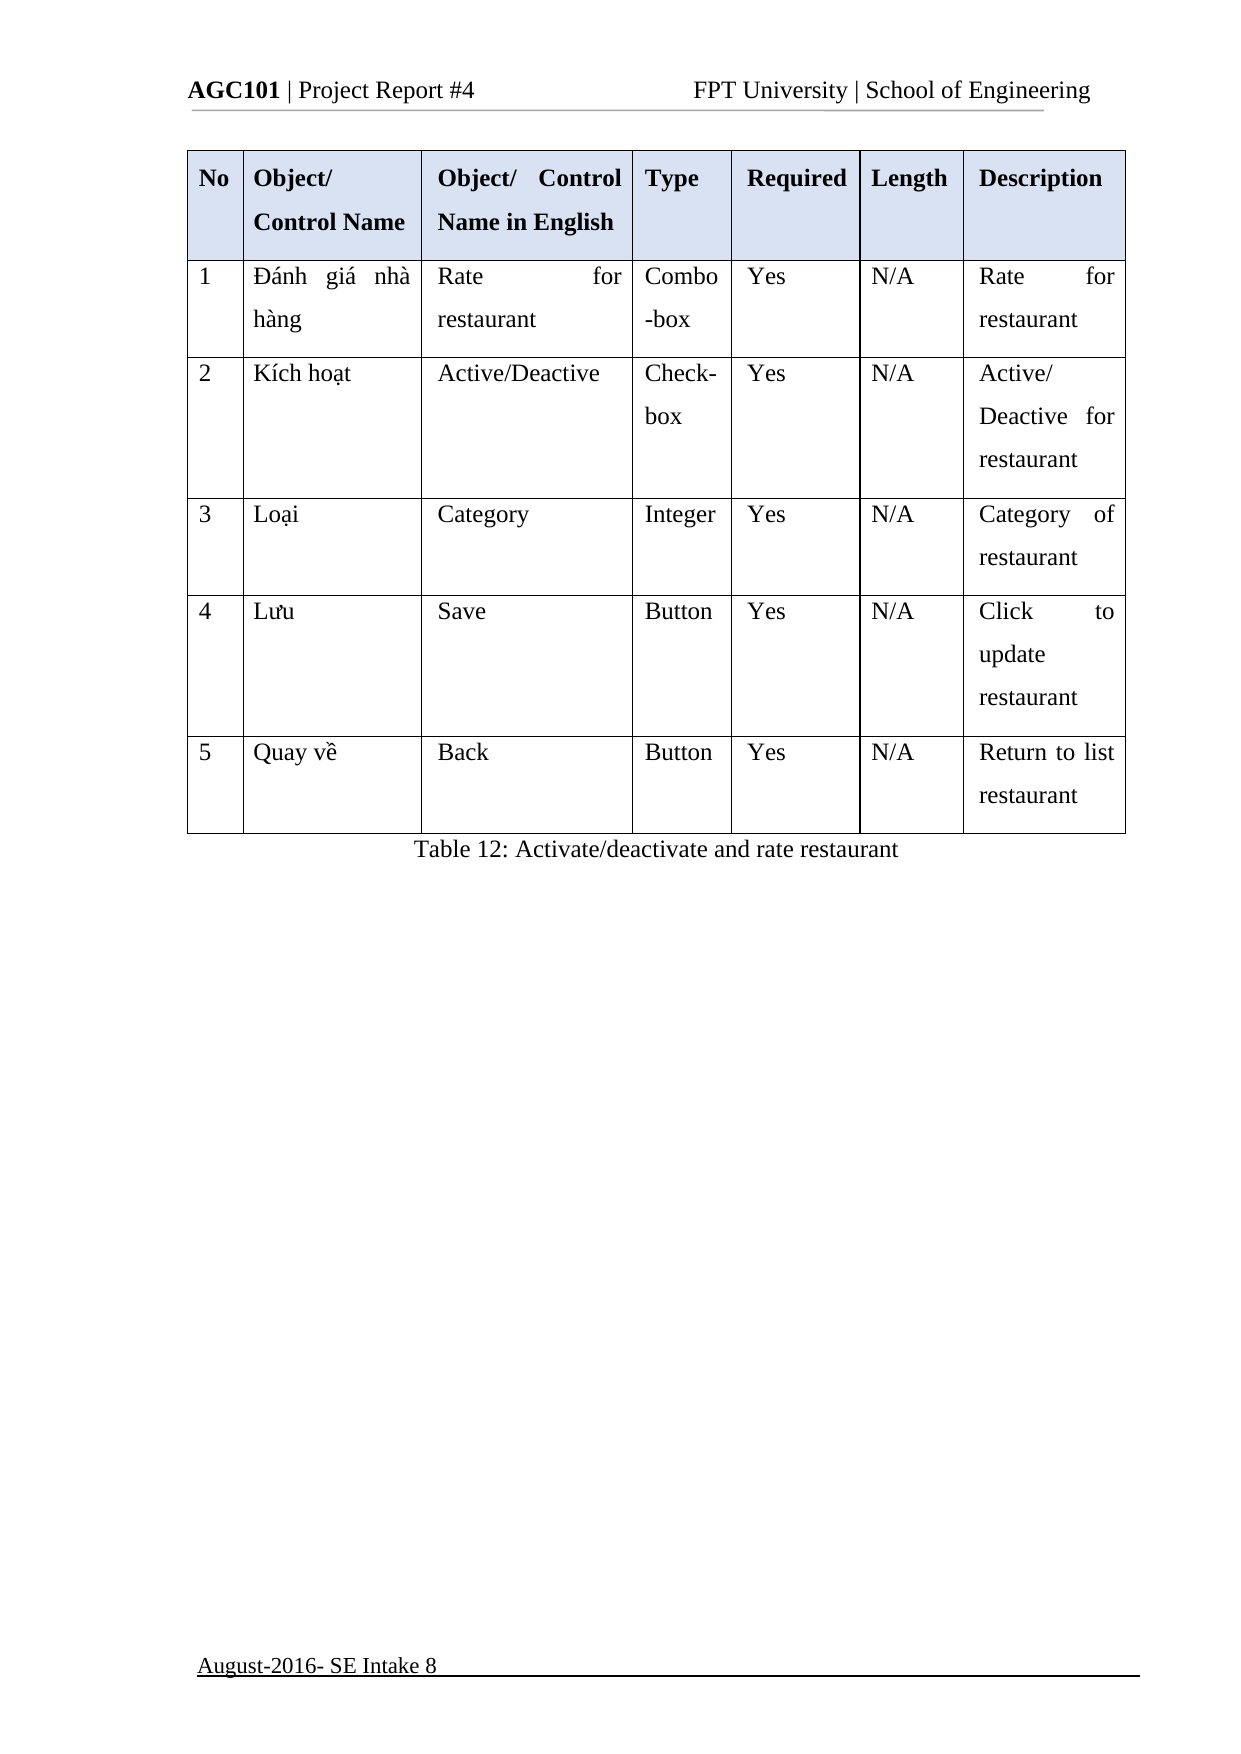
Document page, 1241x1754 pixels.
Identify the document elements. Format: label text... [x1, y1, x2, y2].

table_cell N/A [861, 358, 963, 498]
table_cell 2 [188, 358, 243, 498]
table_cell 5 [188, 737, 243, 833]
table_cell Check-box [633, 358, 731, 498]
table_cell Combo-box [633, 261, 731, 357]
table_cell Rate for restaurant [964, 261, 1125, 357]
table_cell N/A [861, 261, 963, 357]
table_cell Button [633, 596, 731, 736]
table_cell N/A [861, 596, 963, 736]
table_cell 1 [188, 261, 243, 357]
table_cell Return to list restaurant [964, 737, 1125, 833]
table_cell 4 [188, 596, 243, 736]
table_cell N/A [861, 499, 963, 595]
table_header Object/ Control Name [244, 151, 421, 260]
table_cell Back [422, 737, 632, 833]
table_cell Yes [732, 261, 859, 357]
table_header Object/ Control Name in English [422, 151, 632, 260]
table_cell N/A [861, 737, 963, 833]
table_header Length [861, 151, 963, 260]
table_cell Save [422, 596, 632, 736]
table_cell Category [422, 499, 632, 595]
table_cell Active/Deactive [422, 358, 632, 498]
table_cell Kích hoạt [244, 358, 421, 498]
table_cell Yes [732, 596, 859, 736]
table_cell Button [633, 737, 731, 833]
table_cell Integer [633, 499, 731, 595]
table_cell Active/Deactive for restaurant [964, 358, 1125, 498]
table_header Description [964, 151, 1125, 260]
table_cell Yes [732, 737, 859, 833]
table_cell Yes [732, 499, 859, 595]
table_cell Đánh giá nhà hàng [244, 261, 421, 357]
table_header No [188, 151, 243, 260]
table_cell Yes [732, 358, 859, 498]
table_cell Rate for restaurant [422, 261, 632, 357]
table_header Type [633, 151, 731, 260]
table_cell Lưu [244, 596, 421, 736]
table_cell Click to update restaurant [964, 596, 1125, 736]
table_cell 3 [188, 499, 243, 595]
text Table 12: Activate/deactivate and rate restaurant [192, 834, 1120, 863]
table_header Required [732, 151, 859, 260]
table_cell Quay về [244, 737, 421, 833]
table_cell Loại [244, 499, 421, 595]
table_cell Category of restaurant [964, 499, 1125, 595]
